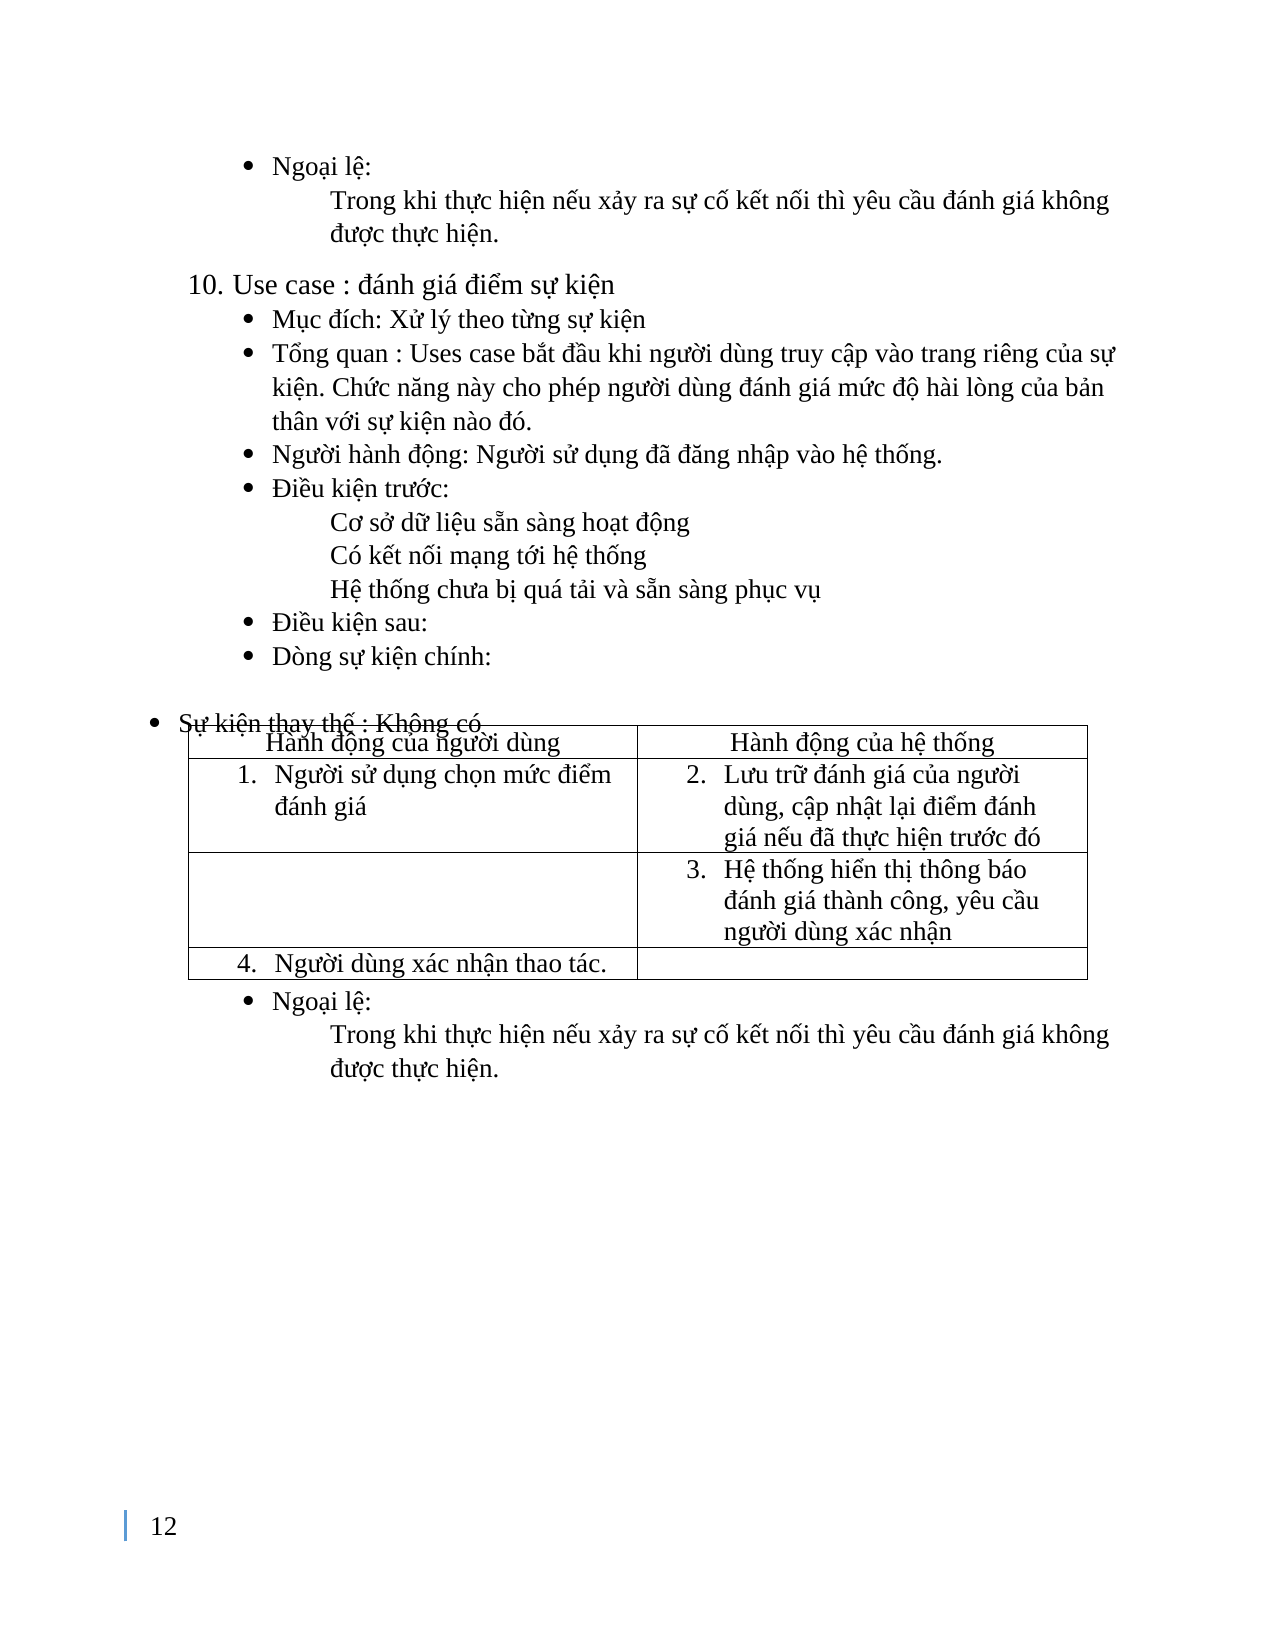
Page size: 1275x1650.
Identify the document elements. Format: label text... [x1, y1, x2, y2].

list Người hành động: Người sử dụng đã đăng nhập vào hệ thống. [244, 438, 1125, 469]
list Điều kiện trước: [244, 472, 1125, 503]
list Ngoại lệ: [244, 150, 1125, 181]
table_cell Người sử dụng chọn mức điểm đánh giá [189, 759, 637, 852]
list Mục đích: Xử lý theo từng sự kiện [244, 304, 1125, 335]
list Sự kiện thay thế : Không có [150, 707, 1125, 738]
table_cell [189, 853, 637, 947]
list Hệ thống chưa bị quá tải và sẵn sàng phục vụ [330, 573, 1125, 604]
table_cell [638, 948, 1087, 979]
list Ngoại lệ: [244, 741, 1125, 1016]
list Trong khi thực hiện nếu xảy ra sự cố kết nối thì yêu cầu đánh giá không được thực hiện. [330, 1018, 1125, 1117]
list Tổng quan : Uses case bắt đầu khi người dùng truy cập vào trang riêng của sự kiện. Chức năng này cho phép người dùng đánh giá mức độ hài lòng của bản thân với sự kiện nào đó. [244, 337, 1125, 436]
table_header Hành động của người dùng [189, 726, 637, 758]
list Trong khi thực hiện nếu xảy ra sự cố kết nối thì yêu cầu đánh giá không được thực hiện. [330, 184, 1125, 248]
table_cell Người dùng xác nhận thao tác. [189, 948, 637, 979]
table_cell Hệ thống hiển thị thông báo đánh giá thành công, yêu cầu người dùng xác nhận [638, 853, 1087, 947]
table_header Hành động của hệ thống [638, 726, 1087, 758]
list Dòng sự kiện chính: [244, 640, 1125, 671]
list Cơ sở dữ liệu sẵn sàng hoạt động [330, 506, 1125, 537]
list Điều kiện sau: [244, 606, 1125, 637]
table_cell Lưu trữ đánh giá của người dùng, cập nhật lại điểm đánh giá nếu đã thực hiện trước đó [638, 759, 1087, 852]
list Có kết nối mạng tới hệ thống [330, 539, 1125, 570]
subtitle Use case : đánh giá điểm sự kiện [187, 267, 1125, 301]
